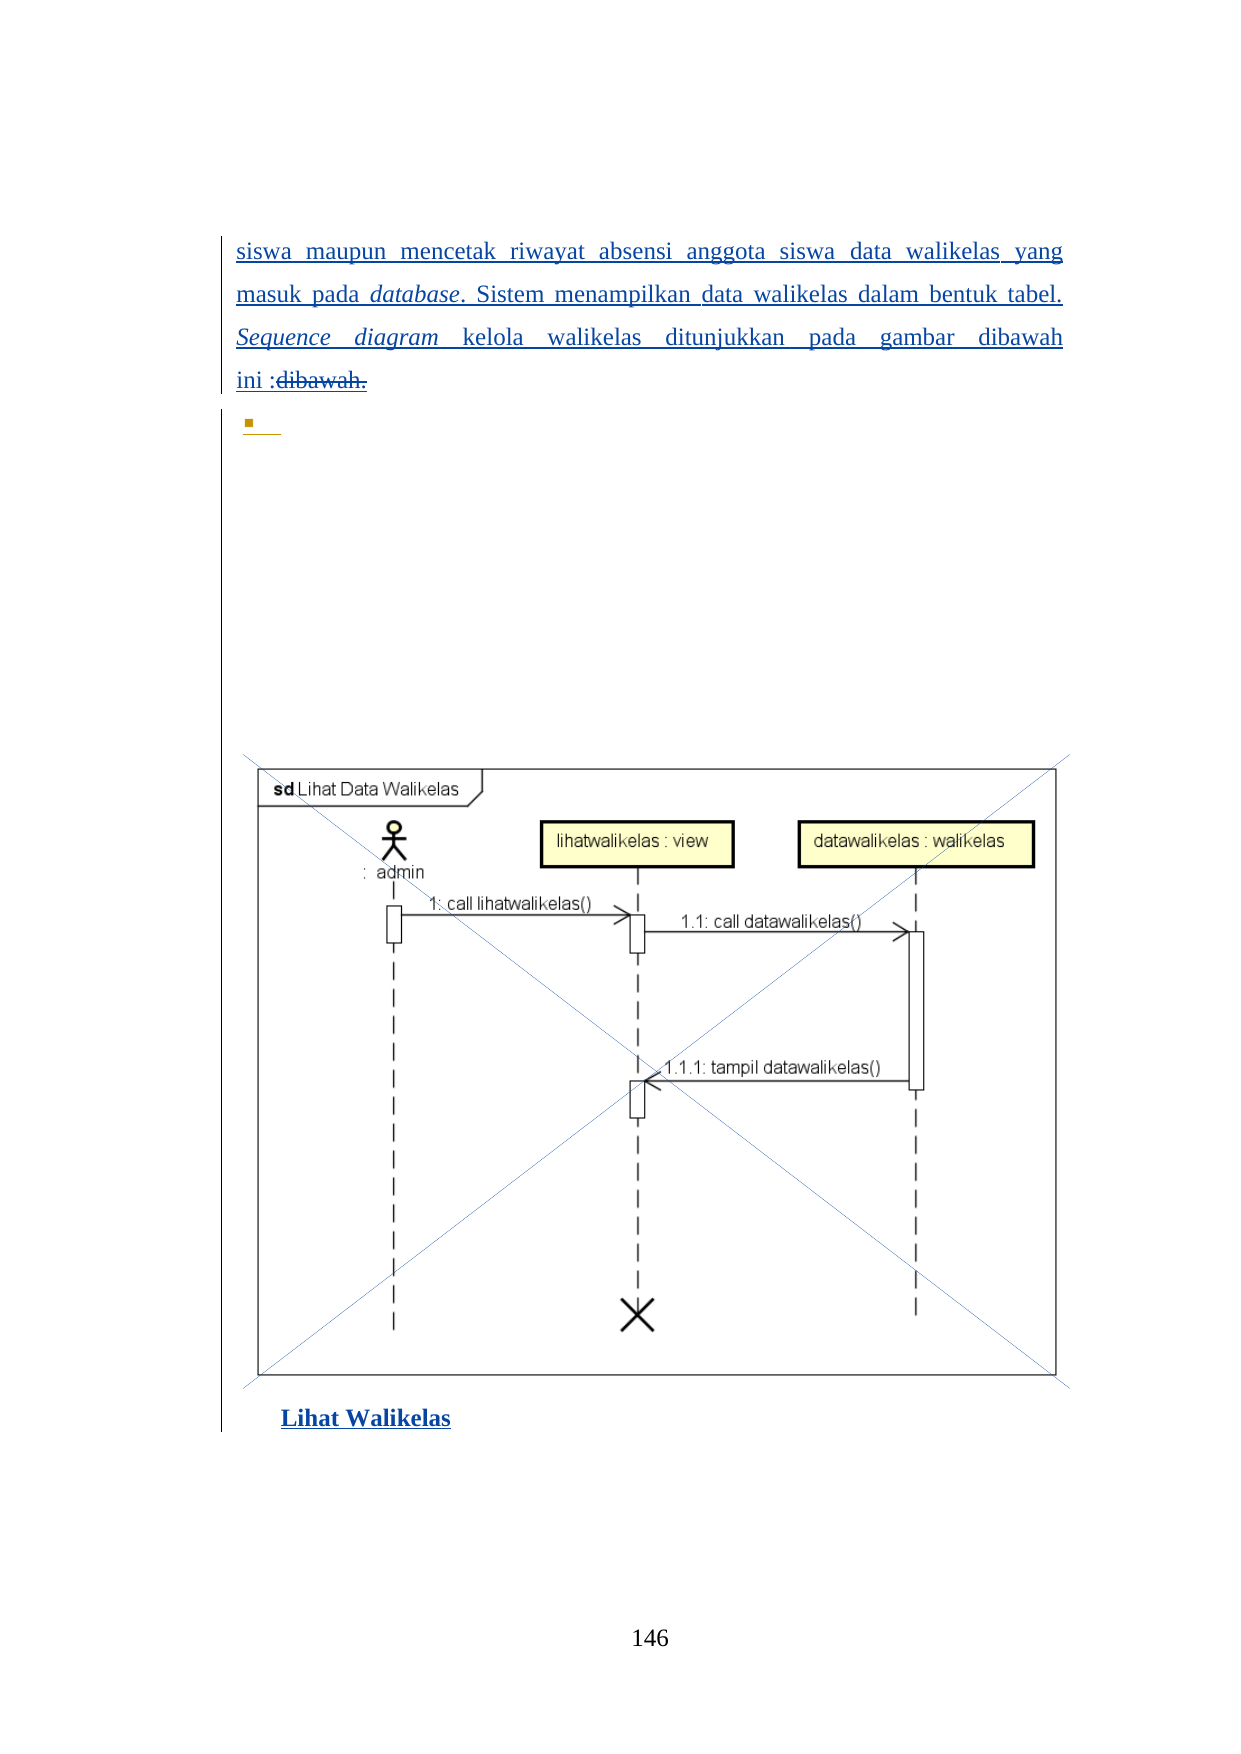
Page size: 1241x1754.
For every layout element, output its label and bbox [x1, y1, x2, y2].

picture [244, 1073, 1069, 1389]
picture [658, 756, 1070, 1387]
picture [243, 756, 655, 1387]
picture [244, 754, 1068, 1070]
